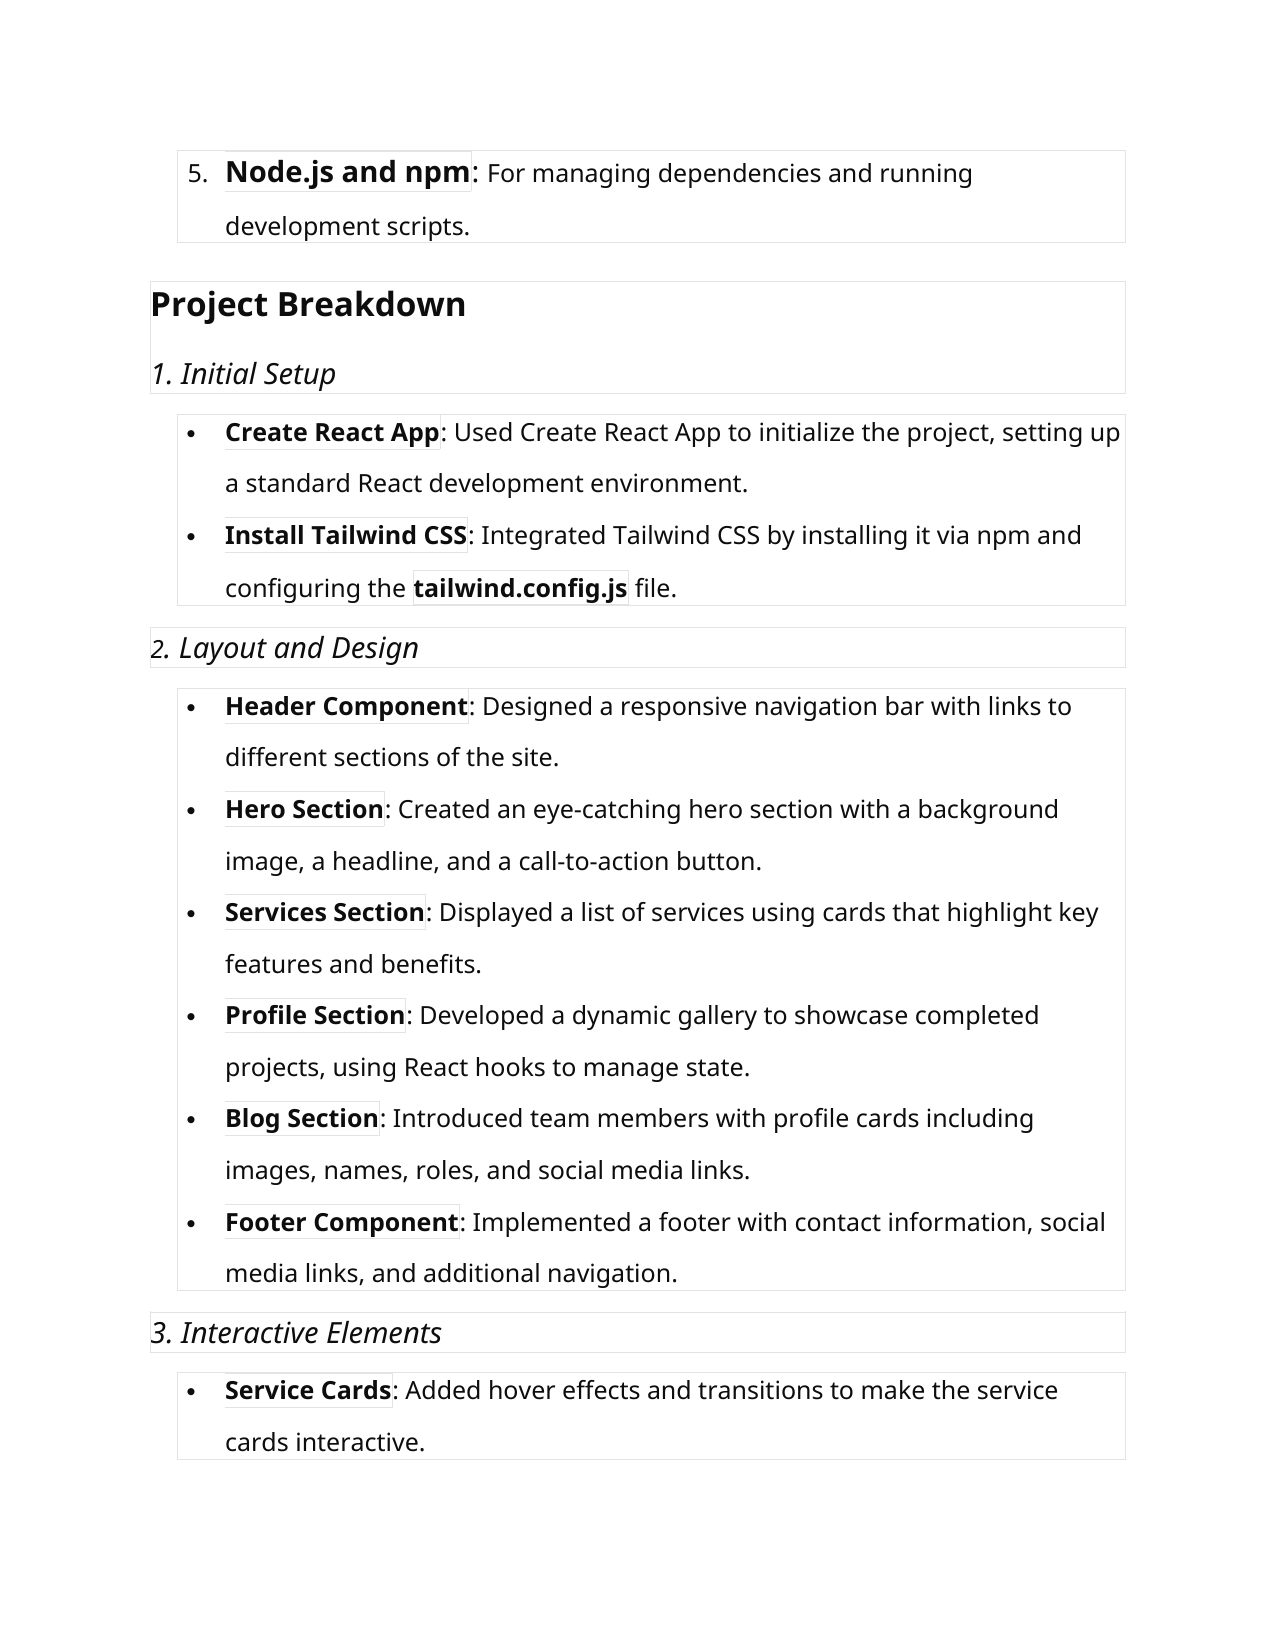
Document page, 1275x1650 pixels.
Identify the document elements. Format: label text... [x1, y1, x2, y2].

subtitle Project Breakdown [151, 282, 1125, 327]
list Service Cards: Added hover effects and transitions to make the service cards interactive. [178, 1373, 1125, 1459]
list Install Tailwind CSS: Integrated Tailwind CSS by installing it via npm and configuring the tailwind.config.js file. [178, 517, 1125, 605]
list Node.js and npm: For managing dependencies and running development scripts. [178, 151, 1125, 242]
list Hero Section: Created an eye-catching hero section with a background image, a headline, and a call-to-action button. [178, 791, 1125, 877]
list Blog Section: Introduced team members with profile cards including images, names, roles, and social media links. [178, 1100, 1125, 1187]
subtitle 3. Interactive Elements [151, 1313, 1125, 1352]
list Services Section: Displayed a list of services using cards that highlight key features and benefits. [178, 894, 1125, 980]
list Header Component: Designed a responsive navigation bar with links to different sections of the site. [178, 689, 1125, 774]
list Create React App: Used Create React App to initialize the project, setting up a standard React development environment. [178, 415, 1125, 500]
list Footer Component: Implemented a footer with contact information, social media links, and additional navigation. [178, 1203, 1125, 1290]
subtitle 2. Layout and Design [151, 628, 1125, 667]
subtitle 1. Initial Setup [151, 353, 1125, 393]
list Profile Section: Developed a dynamic gallery to showcase completed projects, using React hooks to manage state. [178, 997, 1125, 1083]
